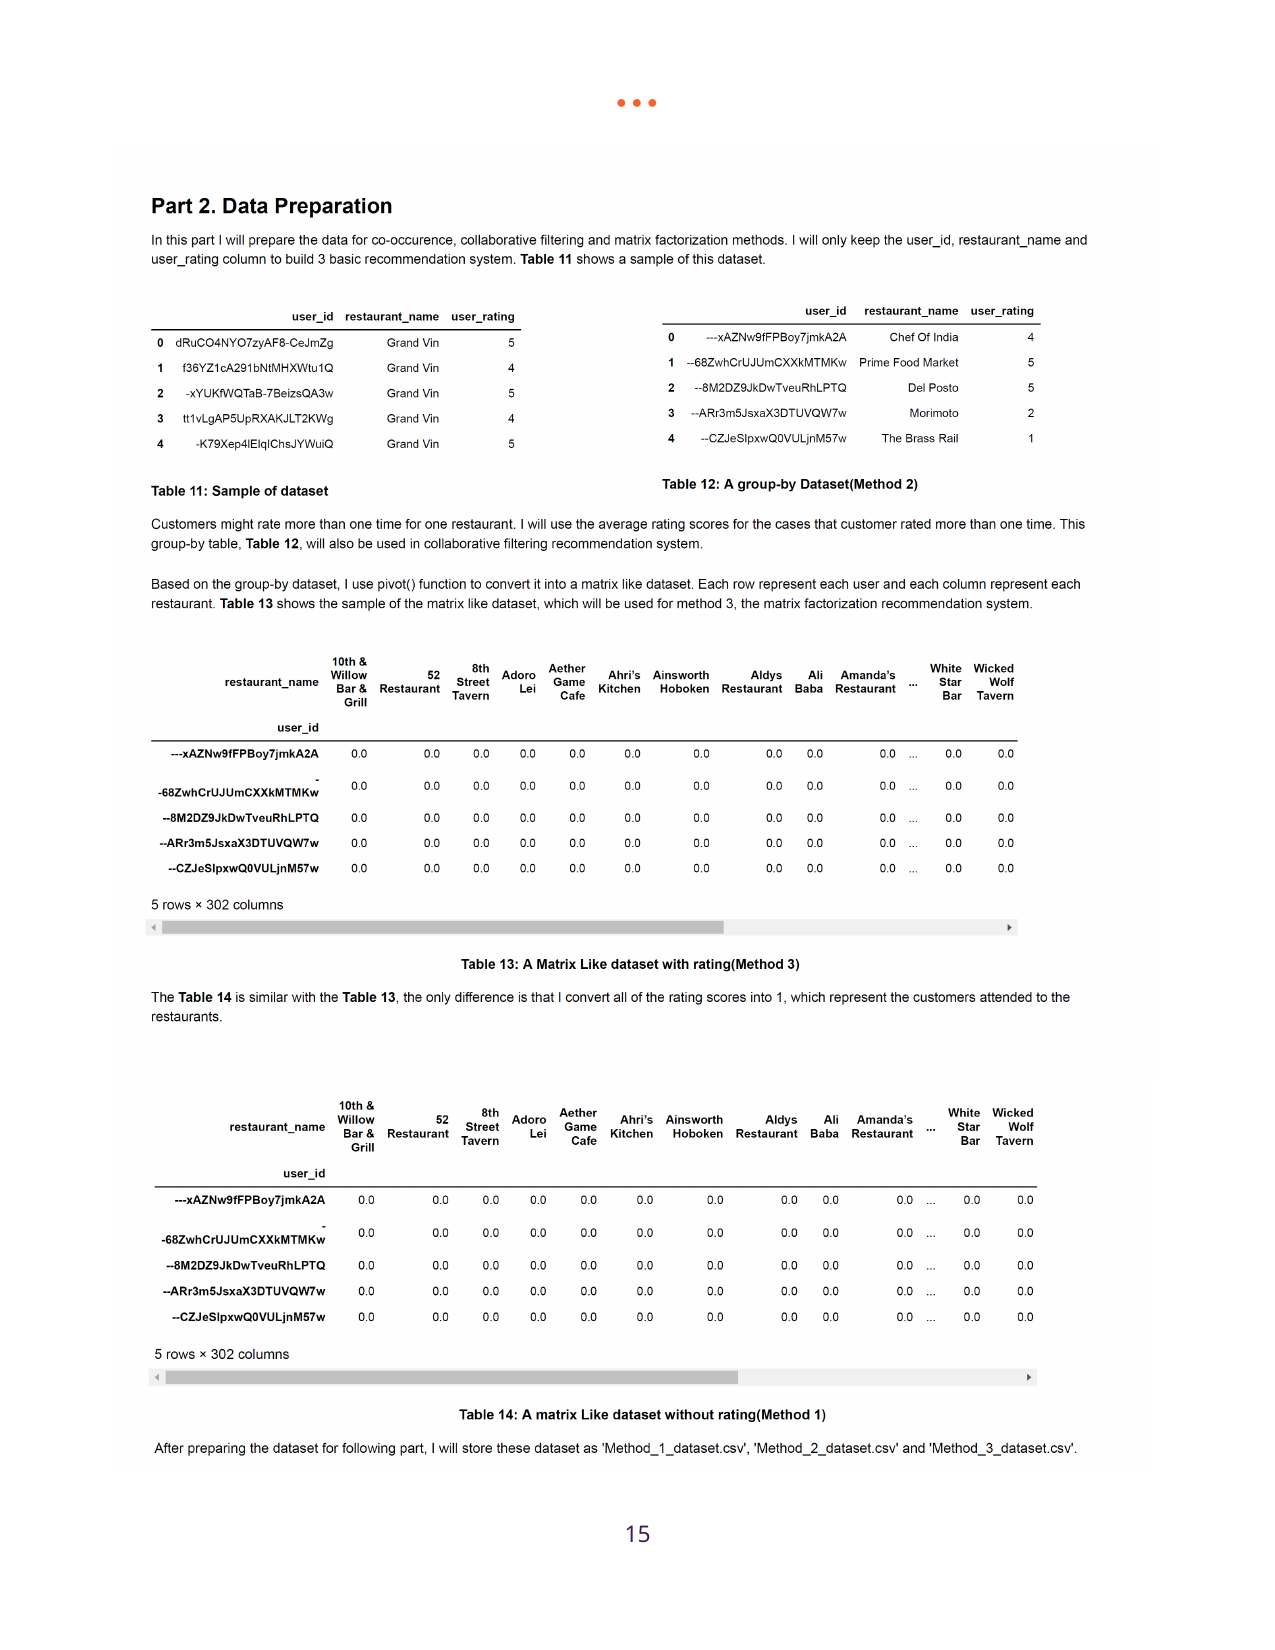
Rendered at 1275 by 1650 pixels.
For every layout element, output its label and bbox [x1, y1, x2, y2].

picture [112, 150, 1160, 567]
picture [112, 572, 1160, 1467]
